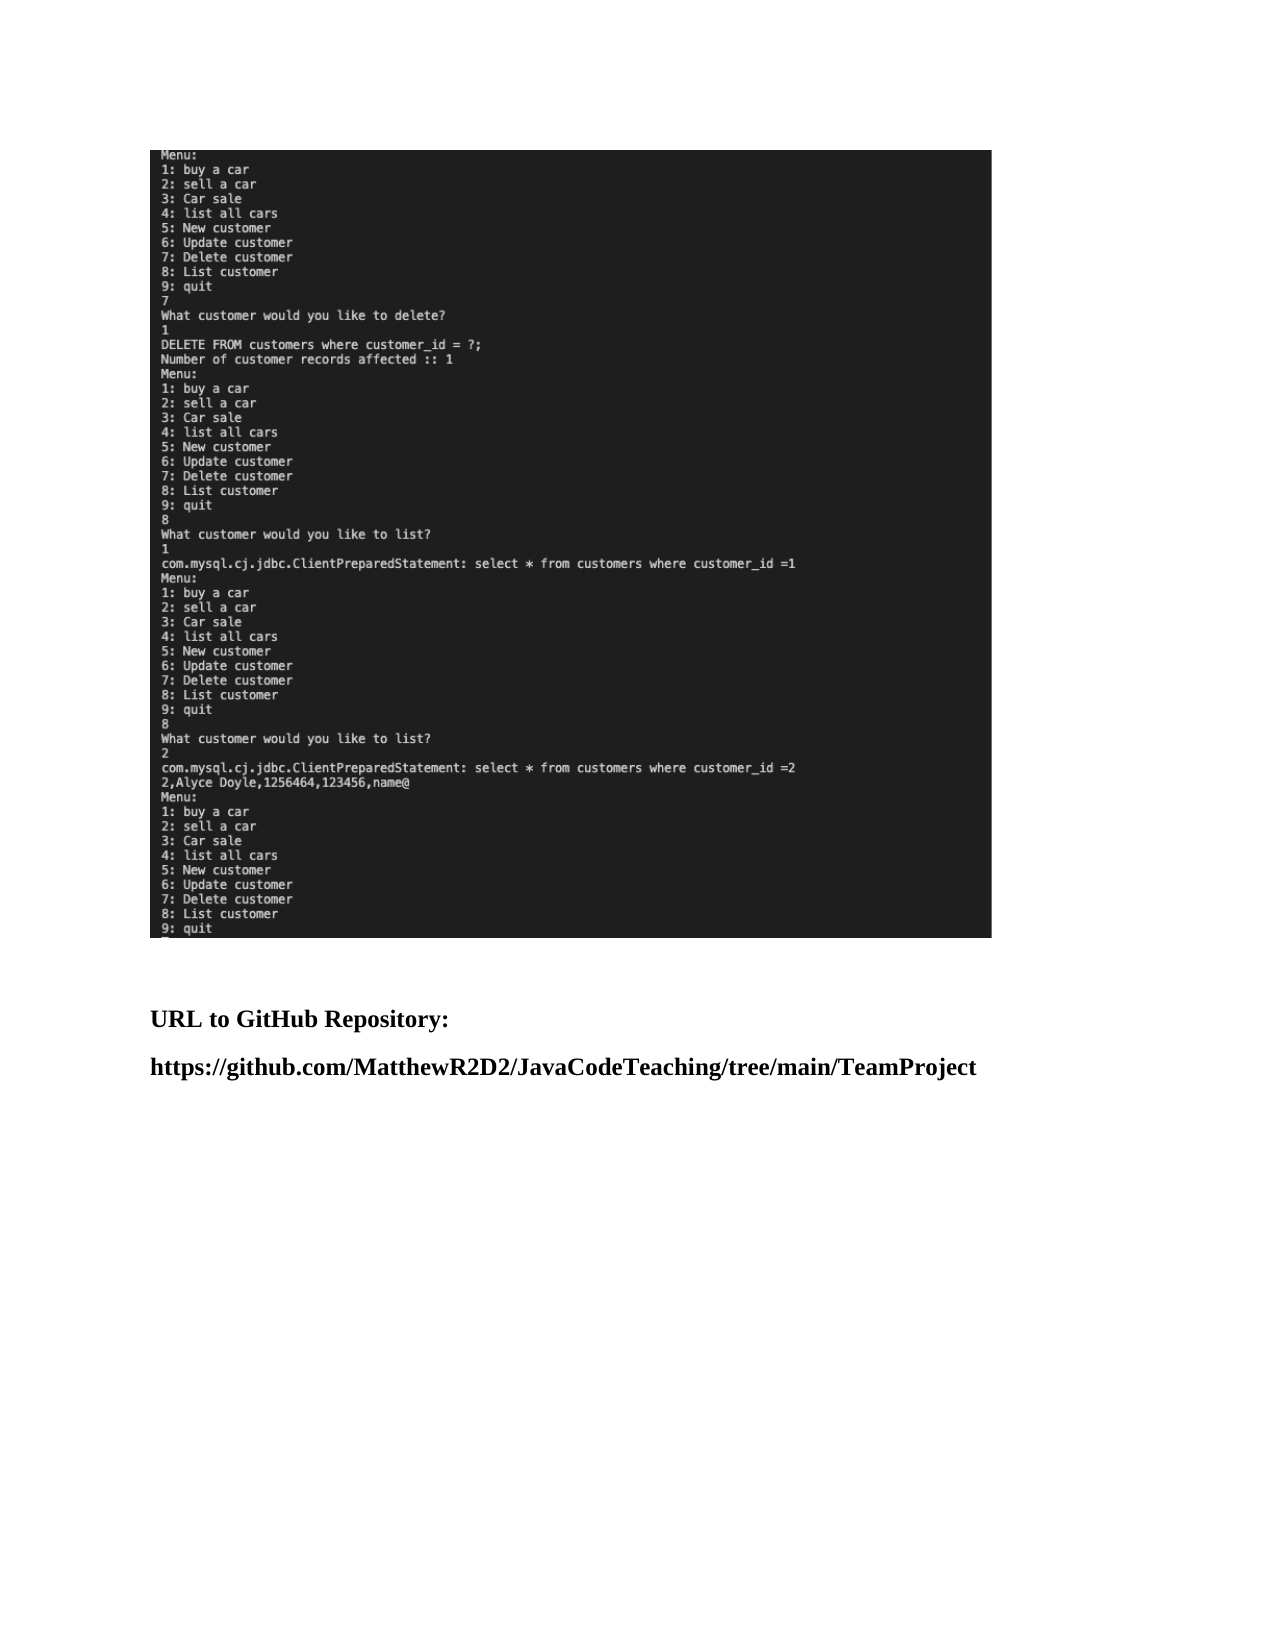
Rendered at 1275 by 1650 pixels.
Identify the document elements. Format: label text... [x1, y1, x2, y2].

text URL to GitHub Repository: [150, 1004, 1125, 1033]
picture [150, 150, 992, 938]
text https://github.com/MatthewR2D2/JavaCodeTeaching/tree/main/TeamProject [150, 1052, 1125, 1081]
